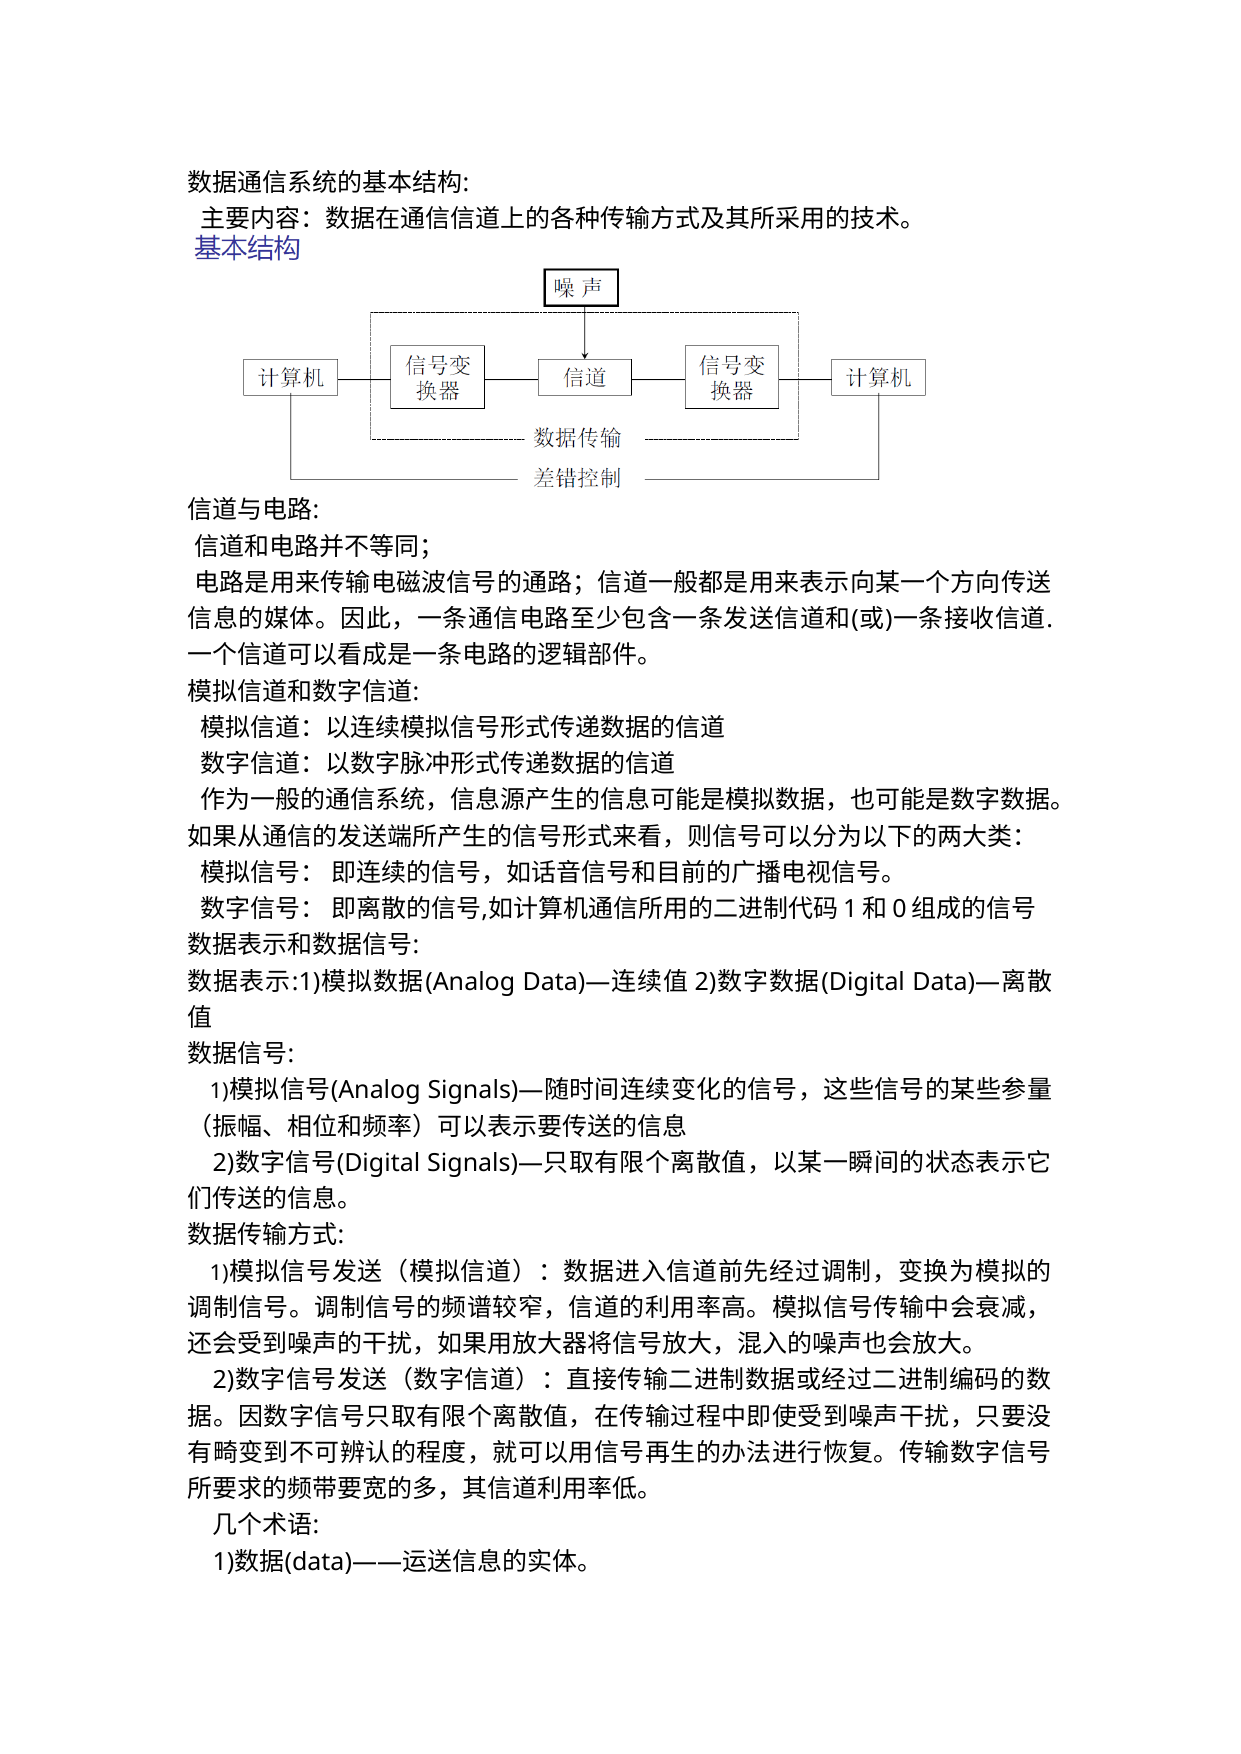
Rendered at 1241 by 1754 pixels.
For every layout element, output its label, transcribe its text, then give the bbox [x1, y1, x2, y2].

text 数字信号： 即离散的信号,如计算机通信所用的二进制代码1和0组成的信号 [187, 888, 1053, 925]
text 信道与电路: [187, 490, 1053, 526]
text 1)模拟信号(Analog Signals)—随时间连续变化的信号，这些信号的某些参量（振幅、相位和频率）可以表示要传送的信息 [187, 1070, 1053, 1142]
text 数据表示和数据信号: [187, 925, 1053, 961]
text 数据表示:1)模拟数据(Analog Data)—连续值2)数字数据(Digital Data)—离散值 [187, 961, 1053, 1033]
text 1)模拟信号发送（模拟信道）：数据进入信道前先经过调制，变换为模拟的调制信号。调制信号的频谱较窄，信道的利用率高。模拟信号传输中会衰减，还会受到噪声的干扰，如果用放大器将信号放大，混入的噪声也会放大。 [187, 1251, 1053, 1360]
text 模拟信号： 即连续的信号，如话音信号和目前的广播电视信号。 [187, 852, 1053, 888]
text 模拟信道和数字信道: [187, 671, 1053, 707]
text 数字信道：以数字脉冲形式传递数据的信道 [187, 743, 1053, 780]
text 数据传输方式: [187, 1215, 1053, 1251]
text 2)数字信号(Digital Signals)—只取有限个离散值，以某一瞬间的状态表示它们传送的信息。 [187, 1142, 1053, 1215]
text 1)数据(data)——运送信息的实体。 [187, 1541, 1053, 1577]
text 电路是用来传输电磁波信号的通路；信道一般都是用来表示向某一个方向传送信息的媒体。因此，一条通信电路至少包含一条发送信道和(或)一条接收信道.一个信道可以看成是一条电路的逻辑部件。 [187, 562, 1053, 671]
text 作为一般的通信系统，信息源产生的信息可能是模拟数据，也可能是数字数据。 [187, 780, 1053, 816]
text 信道和电路并不等同； [187, 526, 1053, 562]
text 数据通信系统的基本结构: [187, 162, 1053, 198]
text 数据信号: [187, 1033, 1053, 1070]
text 几个术语: [187, 1505, 1053, 1541]
text 2)数字信号发送（数字信道）：直接传输二进制数据或经过二进制编码的数据。因数字信号只取有限个离散值，在传输过程中即使受到噪声干扰，只要没有畸变到不可辨认的程度，就可以用信号再生的办法进行恢复。传输数字信号所要求的频带要宽的多，其信道利用率低。 [187, 1360, 1053, 1505]
text 模拟信道：以连续模拟信号形式传递数据的信道 [187, 707, 1053, 743]
text 主要内容：数据在通信信道上的各种传输方式及其所采用的技术。 [187, 198, 1053, 234]
picture [187, 234, 943, 490]
text 如果从通信的发送端所产生的信号形式来看，则信号可以分为以下的两大类： [187, 816, 1053, 852]
